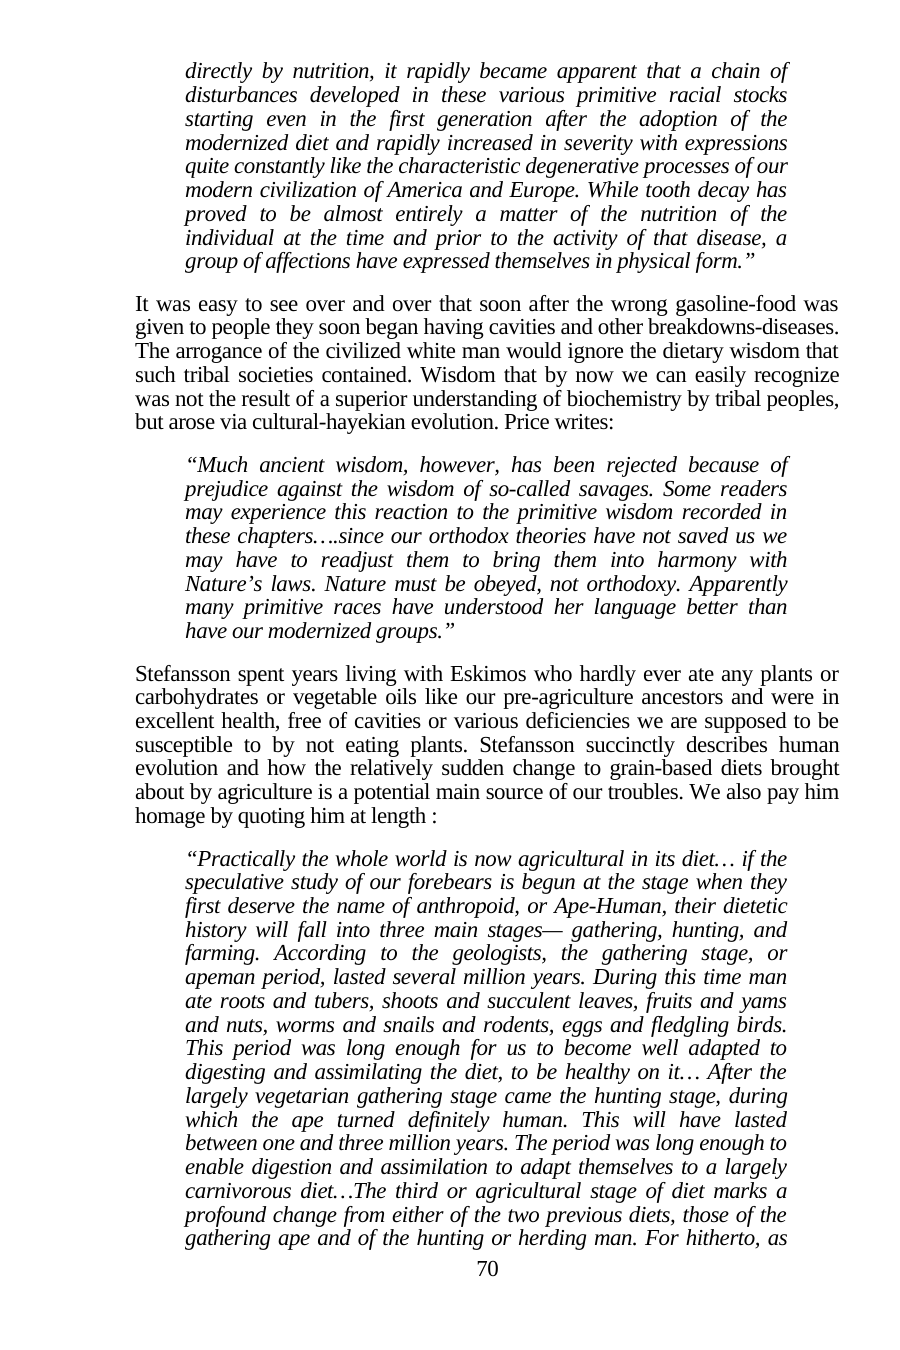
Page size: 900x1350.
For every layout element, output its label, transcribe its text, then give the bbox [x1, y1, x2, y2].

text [185, 60, 790, 274]
text “Much ancient wisdom, however, has been rejected because of prejudice against the wisdom of so-called savages. Some readers may experience this reaction to the primitive wisdom recorded in these chapters….since our orthodox theories have not saved us we may have to readjust them to bring them into harmony with Nature’s laws. Nature must be obeyed, not orthodoxy. Apparently many primitive races have understood her language better than have our modernized groups.” [185, 453, 790, 643]
text It was easy to see over and over that soon after the wrong gasoline-food was given to people they soon began having cavities and other breakdowns-diseases. The arrogance of the civilized white man would ignore the dietary wisdom that such tribal societies contained. Wisdom that by now we can easily recognize was not the result of a superior understanding of biochemistry by tribal peoples, but arose via cultural-hayekian evolution. Price writes: [135, 292, 840, 435]
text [185, 847, 790, 1251]
text Stefansson spent years living with Eskimos who hardly ever ate any plants or carbohydrates or vegetable oils like our pre-agriculture ancestors and were in excellent health, free of cavities or various deficiencies we are supposed to be susceptible to by not eating plants. Stefansson succinctly describes human evolution and how the relatively sudden change to grain-based diets brought about by agriculture is a potential main source of our troubles. We also pay him homage by quoting him at length : [135, 662, 840, 828]
